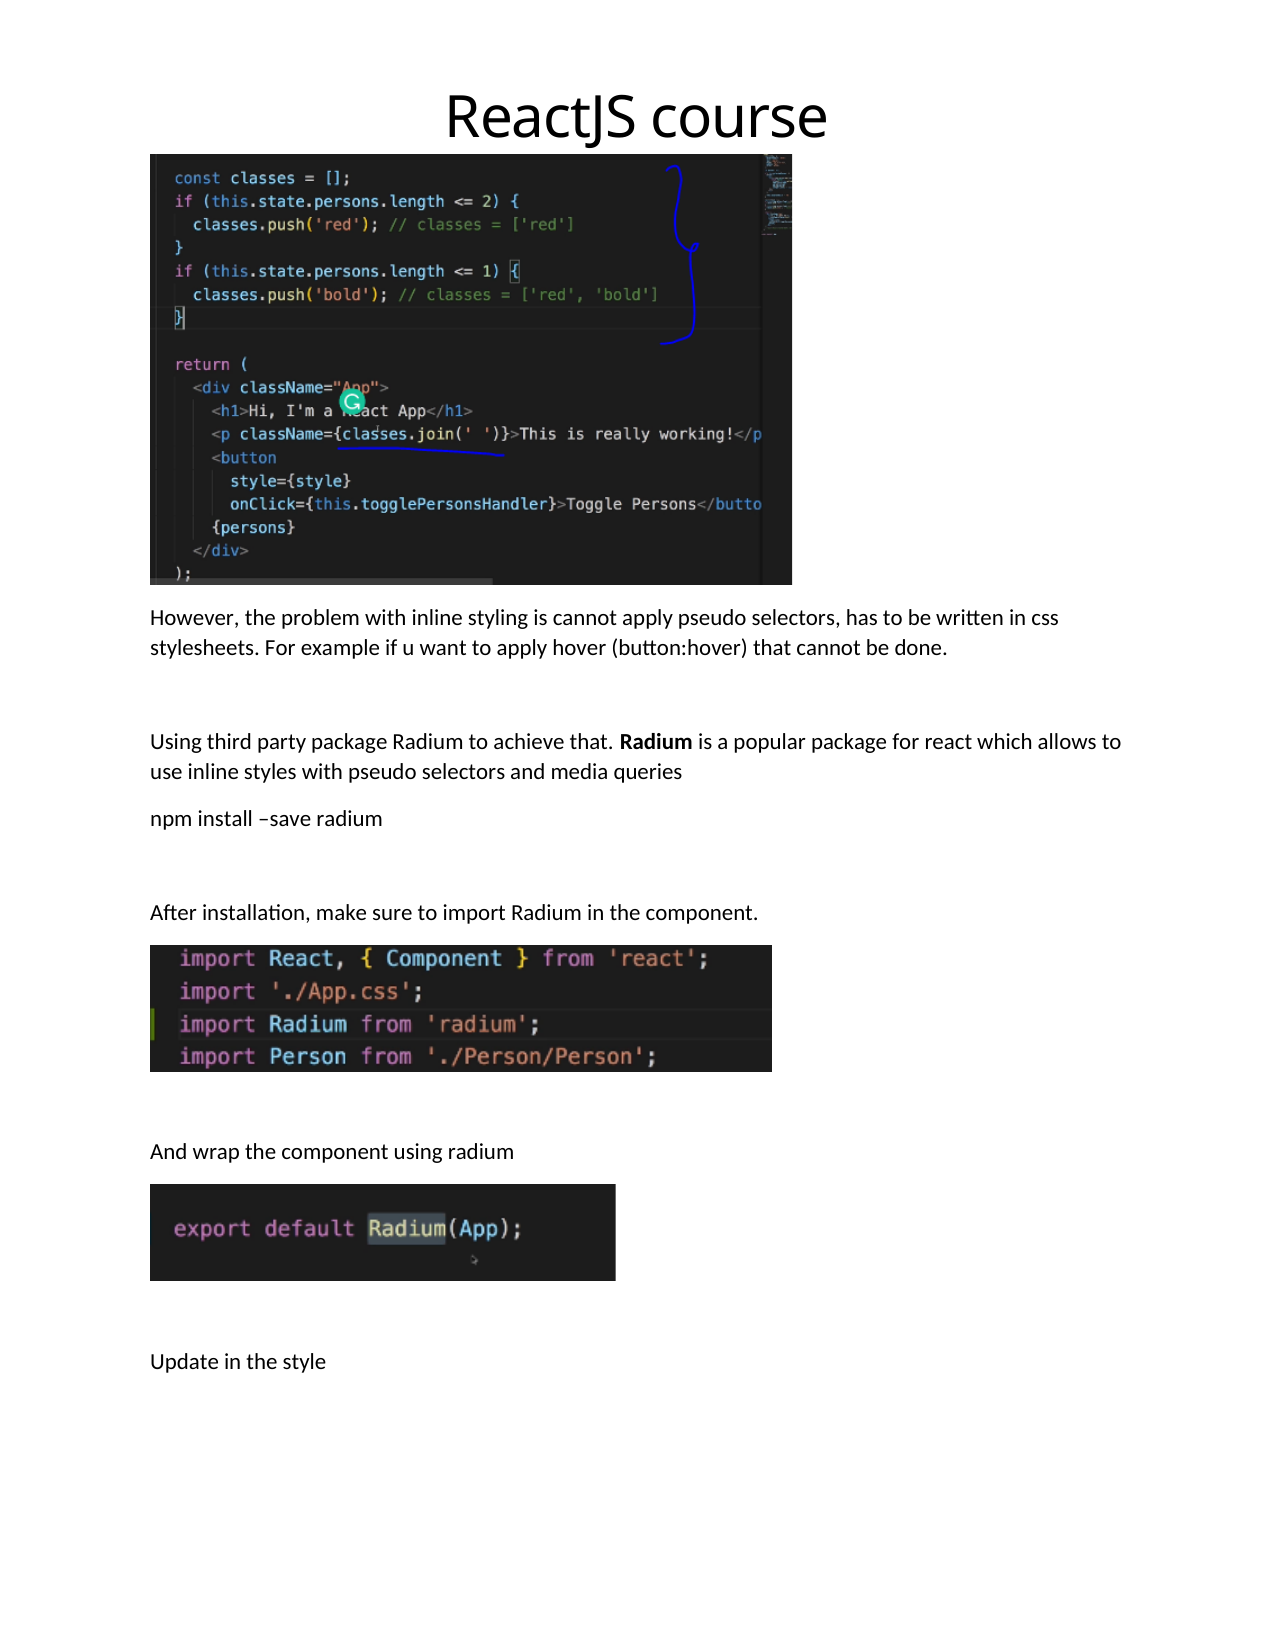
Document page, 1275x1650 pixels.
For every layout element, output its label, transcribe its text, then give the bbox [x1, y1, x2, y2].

picture [150, 1184, 616, 1281]
picture [150, 154, 793, 585]
text Update in the style [150, 1347, 1125, 1375]
text However, the problem with inline styling is cannot apply pseudo selectors, has to be written in css stylesheets. For example if u want to apply hover (button:hover) that cannot be done. [150, 603, 1125, 662]
picture [150, 945, 772, 1072]
text npm install –save radium [150, 804, 1125, 832]
text And wrap the component using radium [150, 1137, 1125, 1165]
text After installation, make sure to import Radium in the component. [150, 898, 1125, 926]
text Using third party package Radium to achieve that. Radium is a popular package for react which allows to use inline styles with pseudo selectors and media queries [150, 727, 1125, 786]
